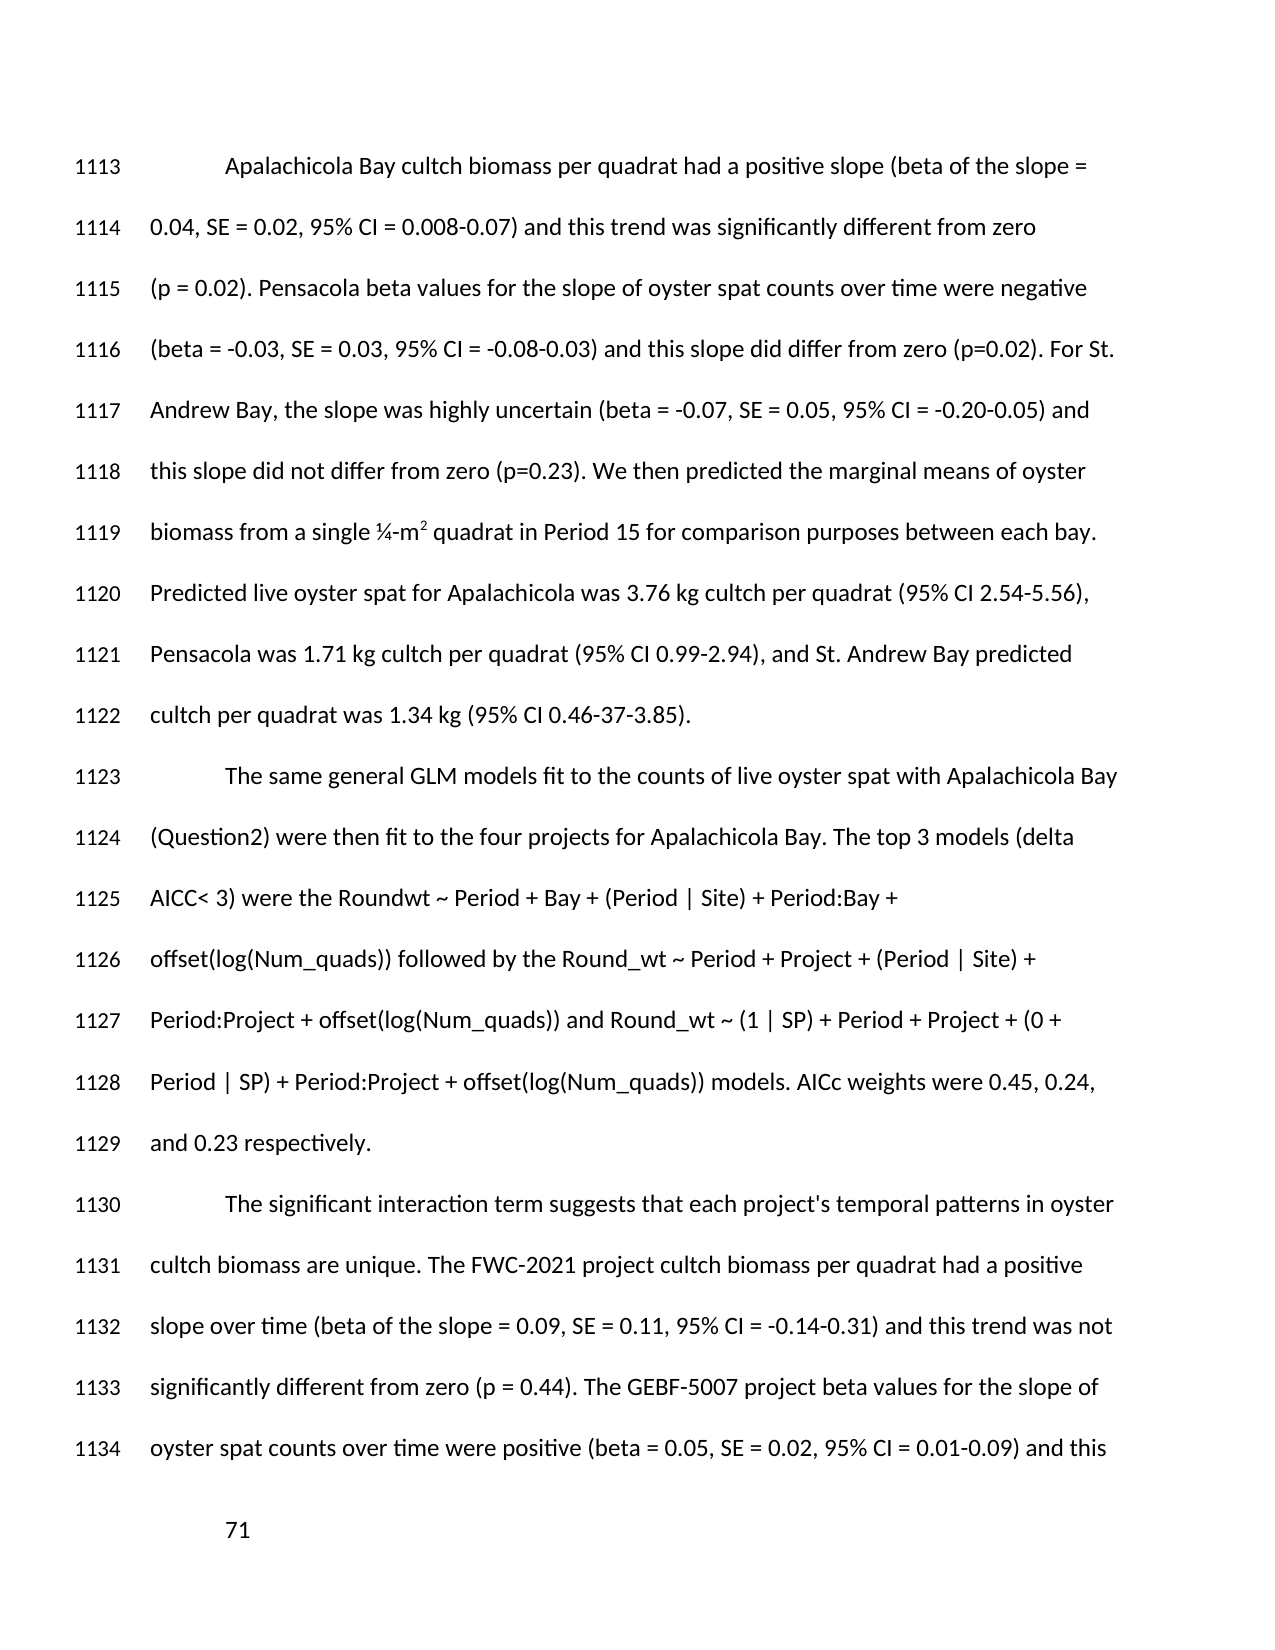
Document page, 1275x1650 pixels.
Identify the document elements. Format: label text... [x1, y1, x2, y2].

text Apalachicola Bay cultch biomass per quadrat had a positive slope (beta of the slope = 0.04, SE = 0.02, 95% CI = 0.008-0.07) and this trend was significantly different from zero (p = 0.02). Pensacola beta values for the slope of oyster spat counts over time were negative (beta = -0.03, SE = 0.03, 95% CI = -0.08-0.03) and this slope did differ from zero (p=0.02). For St. Andrew Bay, the slope was highly uncertain (beta = -0.07, SE = 0.05, 95% CI = -0.20-0.05) and this slope did not differ from zero (p=0.23). We then predicted the marginal means of oyster biomass from a single ¼-m2 quadrat in Period 15 for comparison purposes between each bay. Predicted live oyster spat for Apalachicola was 3.76 kg cultch per quadrat (95% CI 2.54-5.56), Pensacola was 1.71 kg cultch per quadrat (95% CI 0.99-2.94), and St. Andrew Bay predicted cultch per quadrat was 1.34 kg (95% CI 0.46-37-3.85). [150, 150, 1125, 730]
text The same general GLM models fit to the counts of live oyster spat with Apalachicola Bay (Question2) were then fit to the four projects for Apalachicola Bay. The top 3 models (delta AICC< 3) were the Roundwt ~ Period + Bay + (Period | Site) + Period:Bay + offset(log(Num_quads)) followed by the Round_wt ~ Period + Project + (Period | Site) + Period:Project + offset(log(Num_quads)) and Round_wt ~ (1 | SP) + Period + Project + (0 + Period | SP) + Period:Project + offset(log(Num_quads)) models. AICc weights were 0.45, 0.24, and 0.23 respectively. [150, 760, 1125, 1157]
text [150, 1188, 1125, 1462]
